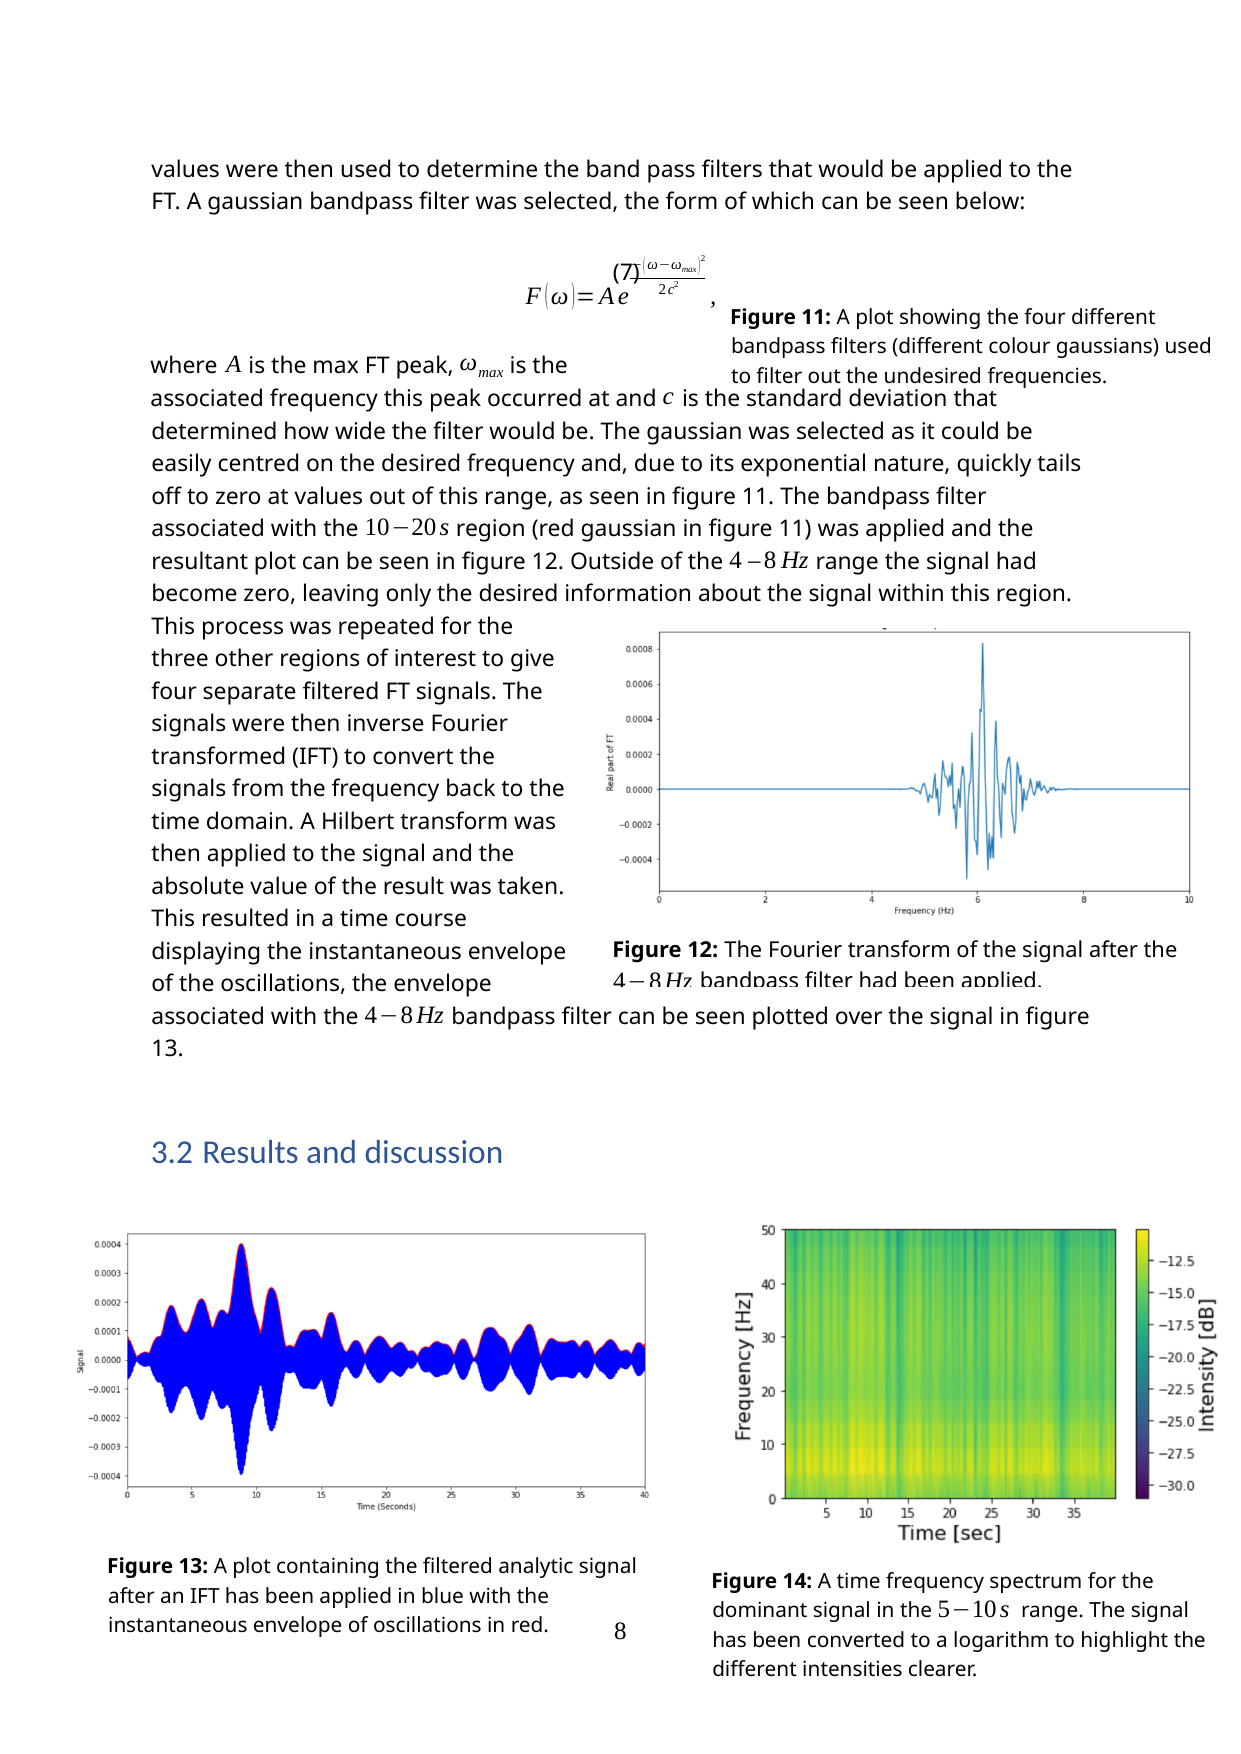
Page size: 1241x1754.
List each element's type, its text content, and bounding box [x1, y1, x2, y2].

picture [705, 1214, 1231, 1561]
subtitle 3.2 Results and discussion [151, 1131, 1090, 1172]
text associated frequency this peak occurred at and is the standard deviation that determined how wide the filter would be. The gaussian was selected as it could be easily centred on the desired frequency and, due to its exponential nature, quickly tails off to zero at values out of this range, as seen in figure 11. The bandpass filter associated with the region (red gaussian in figure 11) was applied and the resultant plot can be seen in figure 12. Outside of the range the signal had become zero, leaving only the desired information about the signal within this region. This process was repeated for the three other regions of interest to give four separate filtered FT signals. The signals were then inverse Fourier transformed (IFT) to convert the signals from the frequency back to the time domain. A Hilbert transform was then applied to the signal and the absolute value of the result was taken. This resulted in a time course displaying the instantaneous envelope of the oscillations, the envelope associated with the bandpass filter can be seen plotted over the signal in figure 13. [150, 382, 1090, 1063]
text where is the max FT peak, is the [150, 349, 1090, 380]
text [150, 153, 1090, 217]
picture [592, 628, 1201, 927]
picture [73, 1233, 649, 1522]
